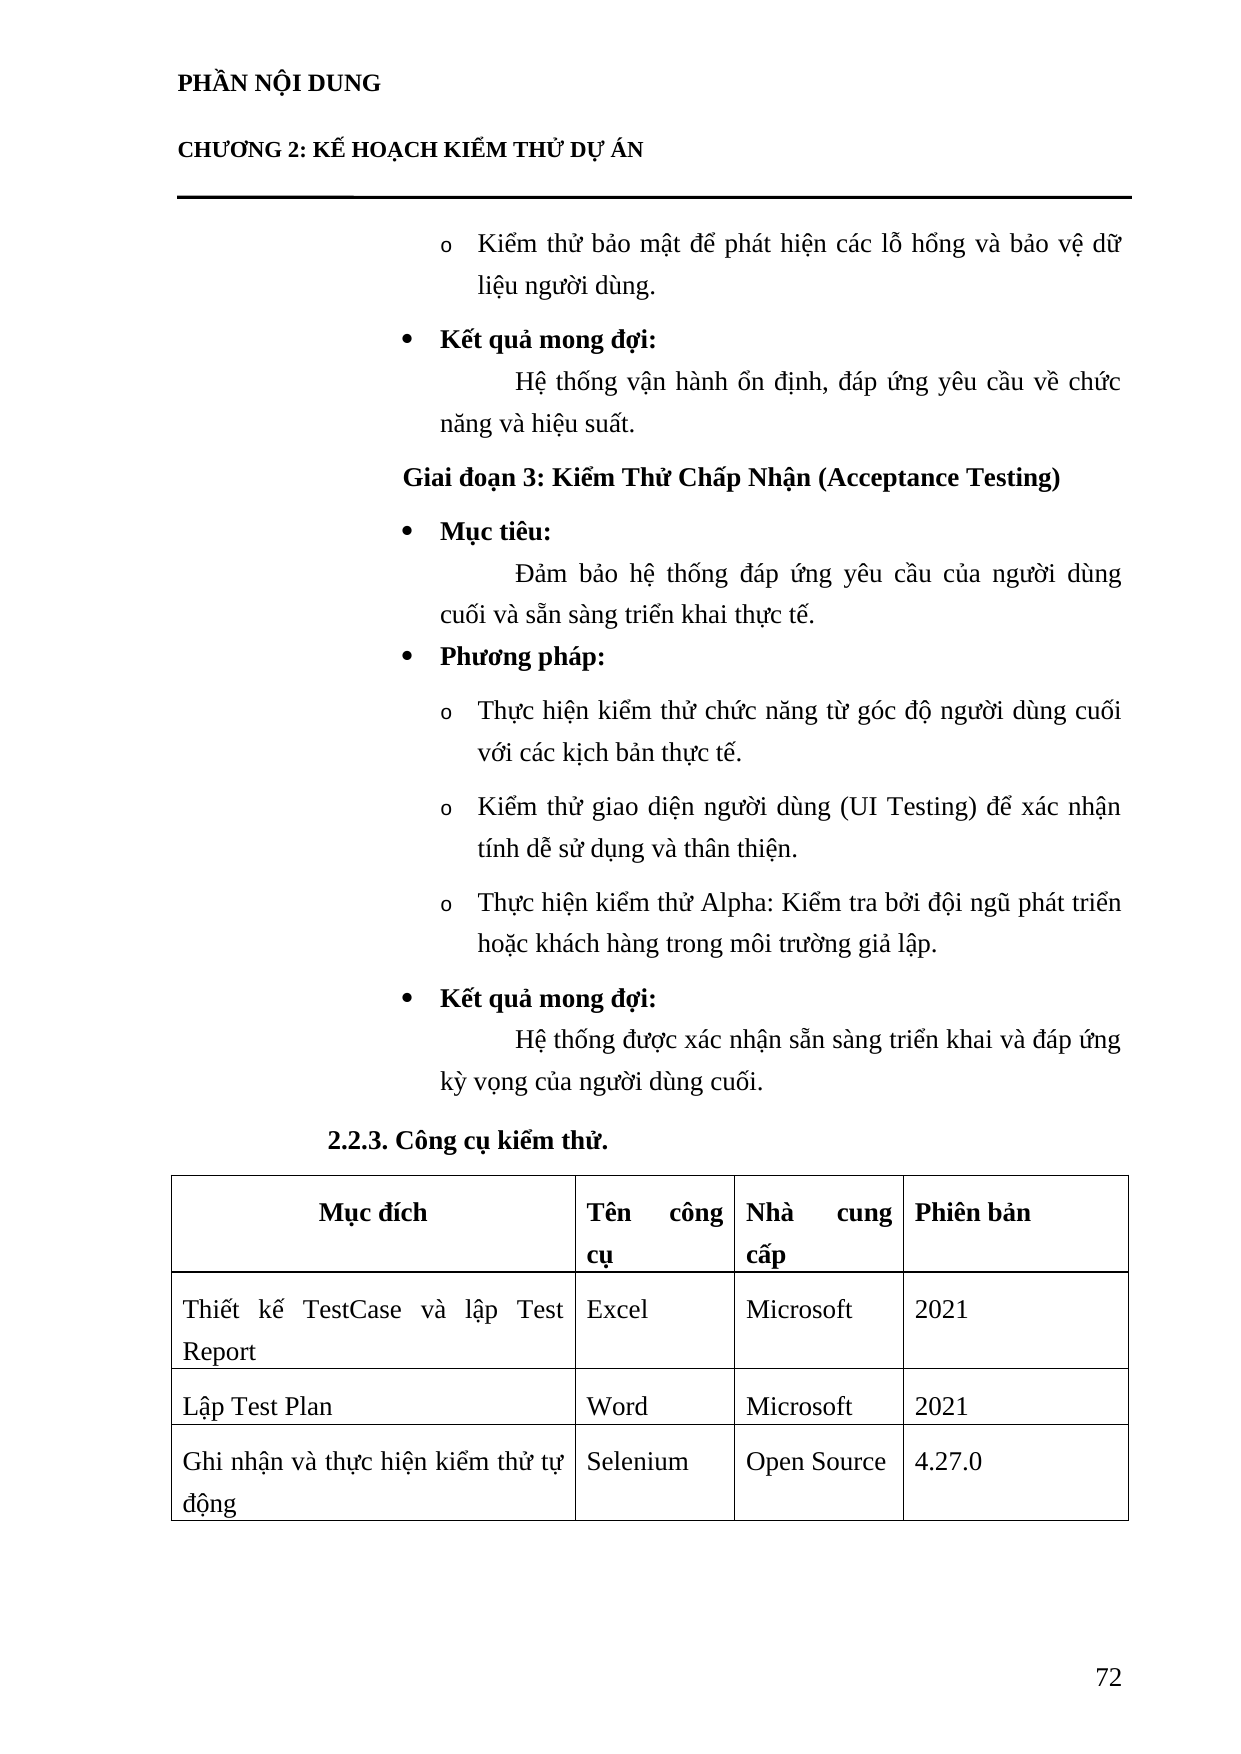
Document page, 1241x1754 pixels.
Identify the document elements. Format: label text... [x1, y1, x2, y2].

table_cell Microsoft [735, 1369, 903, 1423]
table_cell Open Source [735, 1425, 903, 1520]
table_header Nhà cung cấp [735, 1176, 903, 1271]
table_cell Excel [576, 1273, 734, 1368]
table_cell 2021 [904, 1369, 1128, 1423]
list Mục tiêu: [402, 507, 1122, 549]
list Phương pháp: [402, 632, 1122, 674]
table_cell Microsoft [735, 1273, 903, 1368]
list Thực hiện kiểm thử chức năng từ góc độ người dùng cuối với các kịch bản thực tế. [440, 686, 1122, 769]
table_cell Lập Test Plan [172, 1369, 575, 1423]
list Kiểm thử giao diện người dùng (UI Testing) để xác nhận tính dễ sử dụng và thân thiện. [440, 782, 1122, 865]
table_header Mục đích [172, 1176, 575, 1271]
subtitle 2.2.3. Công cụ kiểm thử. [252, 1124, 1122, 1155]
list Kết quả mong đợi: [402, 974, 1122, 1015]
list Kết quả mong đợi: [402, 315, 1122, 357]
table_cell 4.27.0 [904, 1425, 1128, 1520]
table_cell 2021 [904, 1273, 1128, 1368]
table_header Phiên bản [904, 1176, 1128, 1271]
list Đảm bảo hệ thống đáp ứng yêu cầu của người dùng cuối và sẵn sàng triển khai thực tế. [440, 549, 1122, 632]
table_cell Selenium [576, 1425, 734, 1520]
list Hệ thống vận hành ổn định, đáp ứng yêu cầu về chức năng và hiệu suất. [440, 357, 1122, 440]
text Giai đoạn 3: Kiểm Thử Chấp Nhận (Acceptance Testing) [327, 453, 1122, 494]
table_cell Thiết kế TestCase và lập Test Report [172, 1273, 575, 1368]
list Kiểm thử bảo mật để phát hiện các lỗ hổng và bảo vệ dữ liệu người dùng. [440, 219, 1122, 303]
table_header Tên công cụ [576, 1176, 734, 1271]
list Hệ thống được xác nhận sẵn sàng triển khai và đáp ứng kỳ vọng của người dùng cuối. [440, 1015, 1122, 1099]
list Thực hiện kiểm thử Alpha: Kiểm tra bởi đội ngũ phát triển hoặc khách hàng trong môi trường giả lập. [440, 878, 1122, 961]
table_cell Ghi nhận và thực hiện kiểm thử tự động [172, 1425, 575, 1520]
table_cell Word [576, 1369, 734, 1423]
